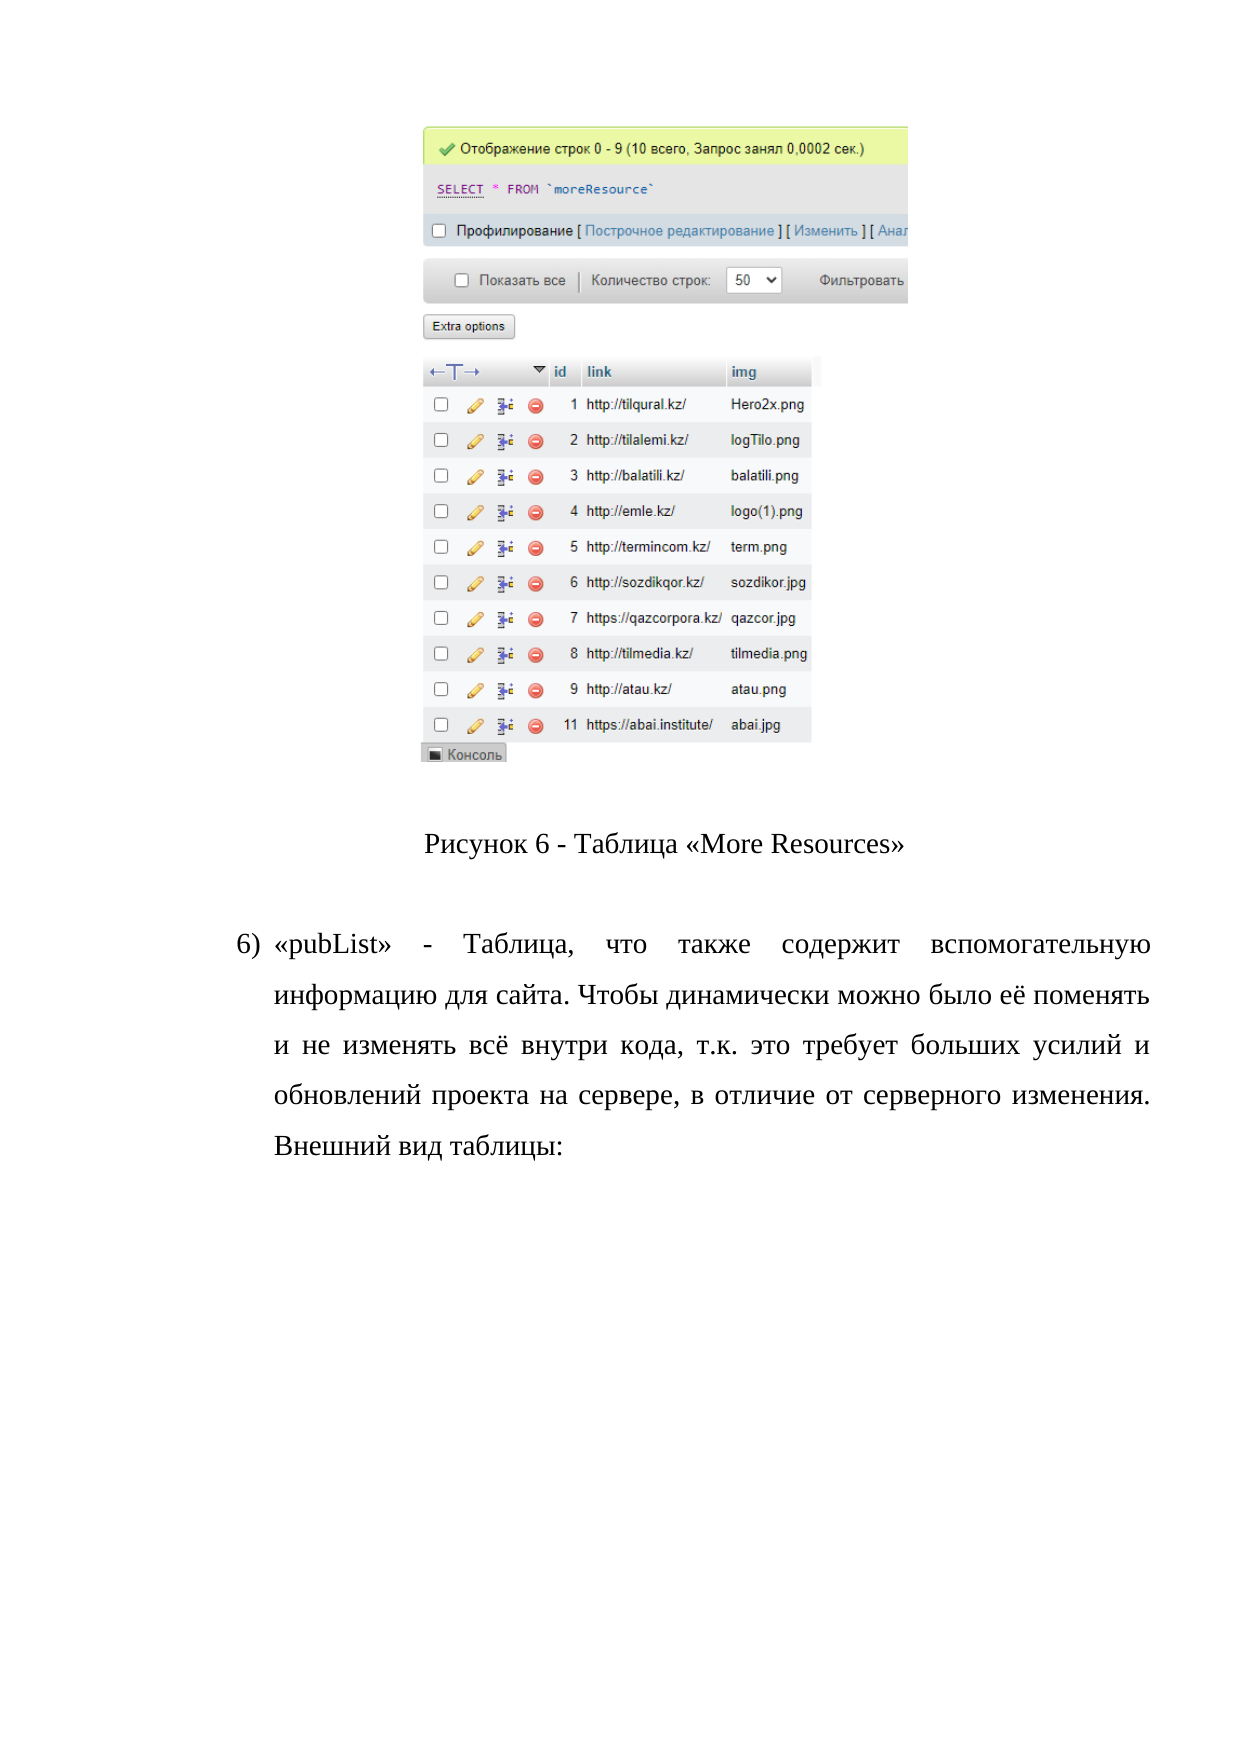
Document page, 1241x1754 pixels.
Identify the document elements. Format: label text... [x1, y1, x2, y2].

list «pubList» - Таблица, что также содержит вспомогательную информацию для сайта. Чтобы динамически можно было её поменять и не изменять всё внутри кода, т.к. это требует больших усилий и обновлений проекта на сервере, в отличие от серверного изменения. Внешний вид таблицы: [236, 927, 1152, 1161]
list Рисунок 6 - Таблица «More Resources» [177, 826, 1152, 859]
picture [420, 118, 908, 762]
